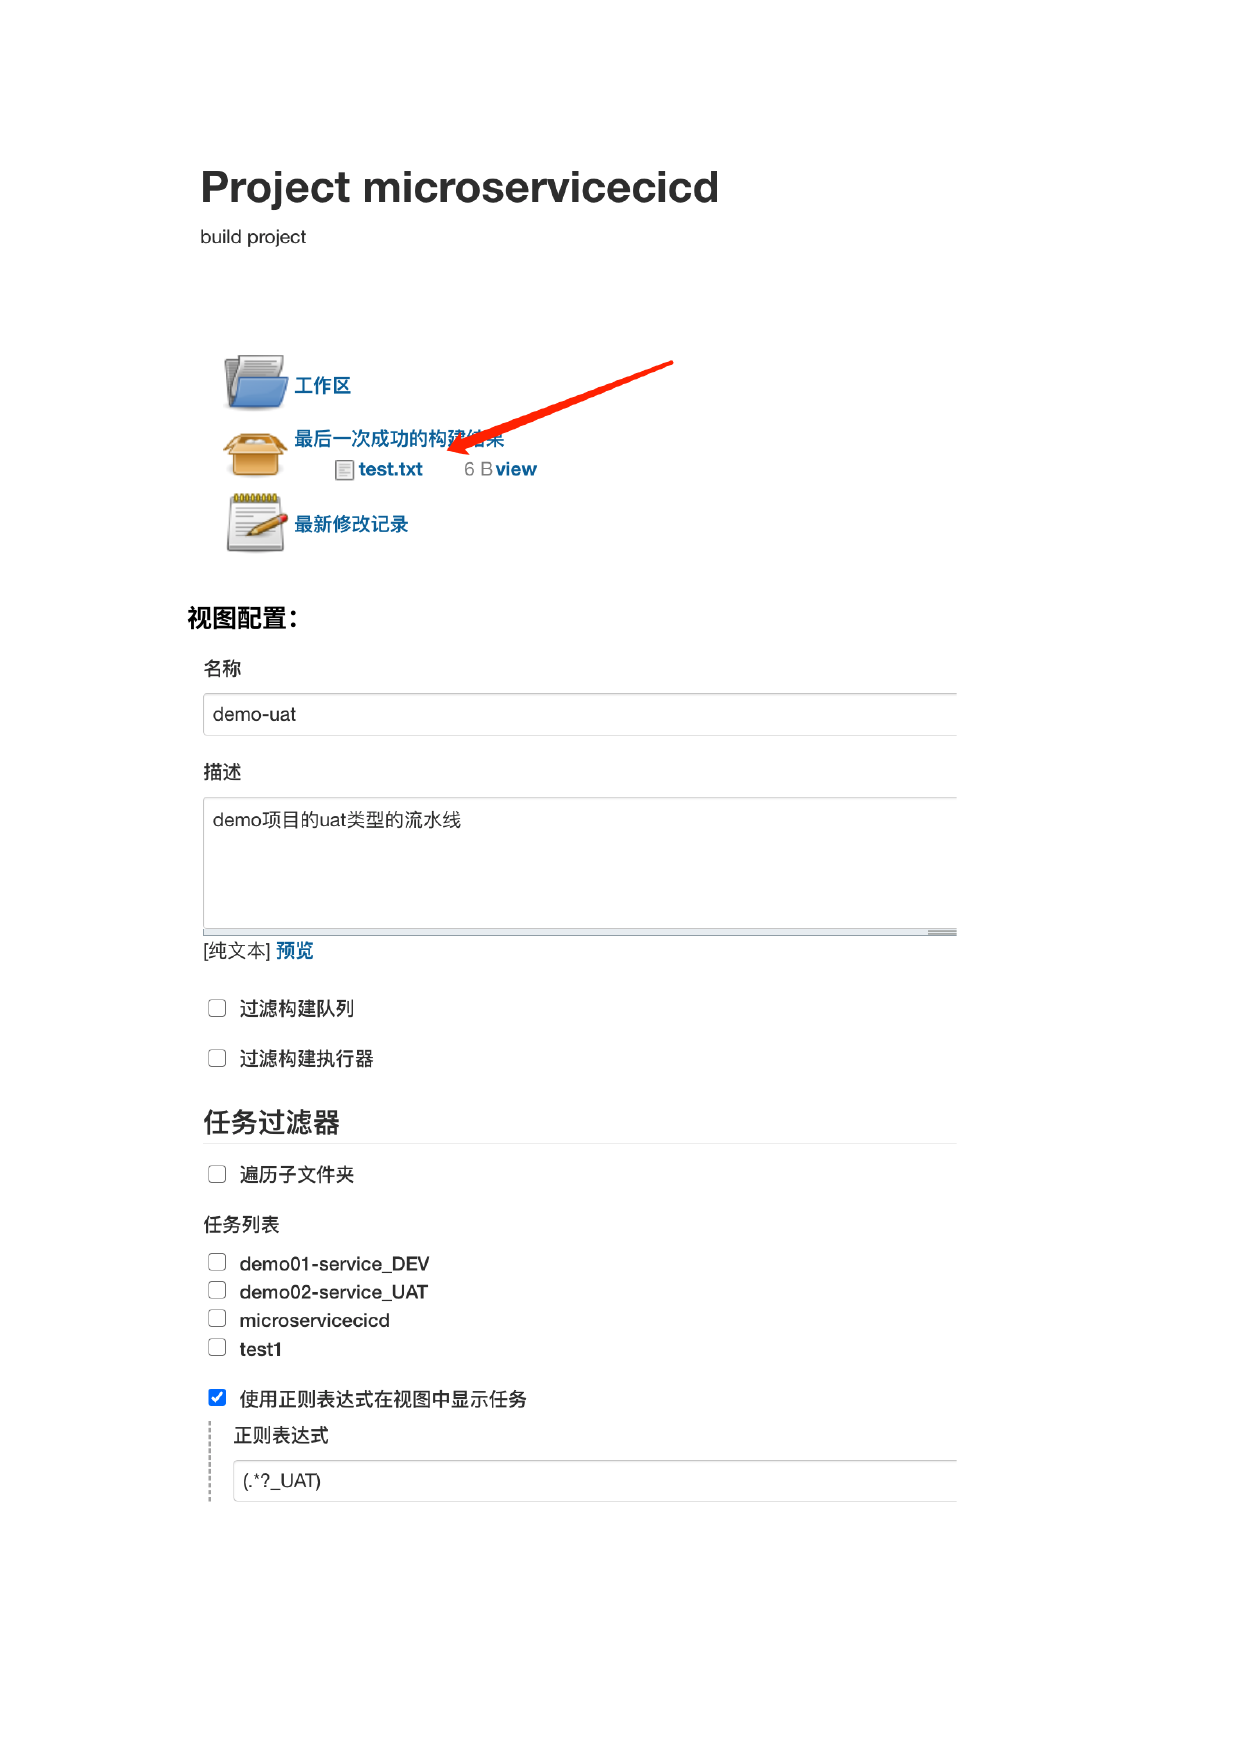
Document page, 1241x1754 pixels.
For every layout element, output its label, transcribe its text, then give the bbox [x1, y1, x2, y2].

picture [187, 162, 966, 560]
picture [187, 649, 957, 1512]
text 视图配置： [187, 584, 1053, 649]
